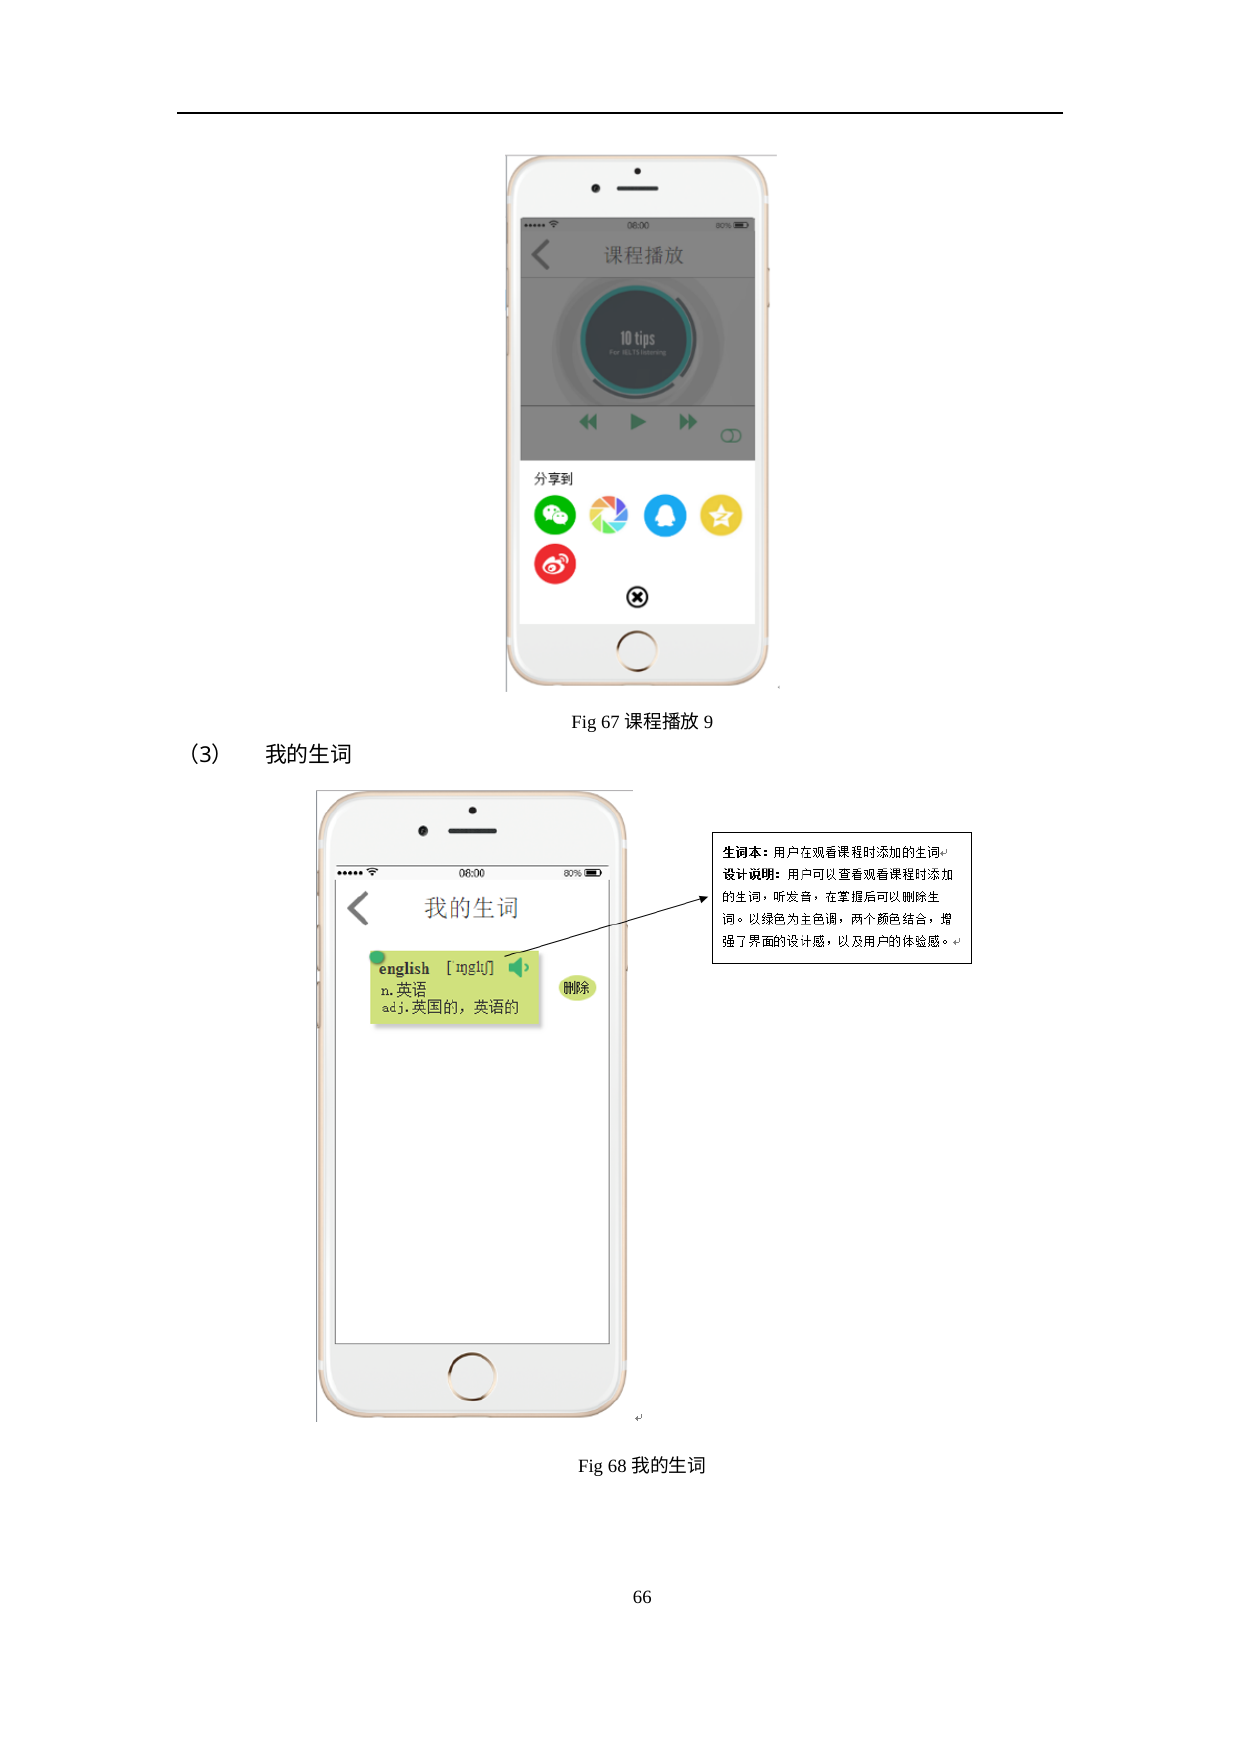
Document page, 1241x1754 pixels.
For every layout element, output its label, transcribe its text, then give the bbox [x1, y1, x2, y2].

picture [504, 151, 780, 694]
picture [307, 785, 977, 1429]
text Fig 68 我的生词 [177, 1448, 1063, 1480]
title 我的生词 [177, 737, 1063, 769]
text Fig 67 课程播放 9 [177, 704, 1063, 737]
